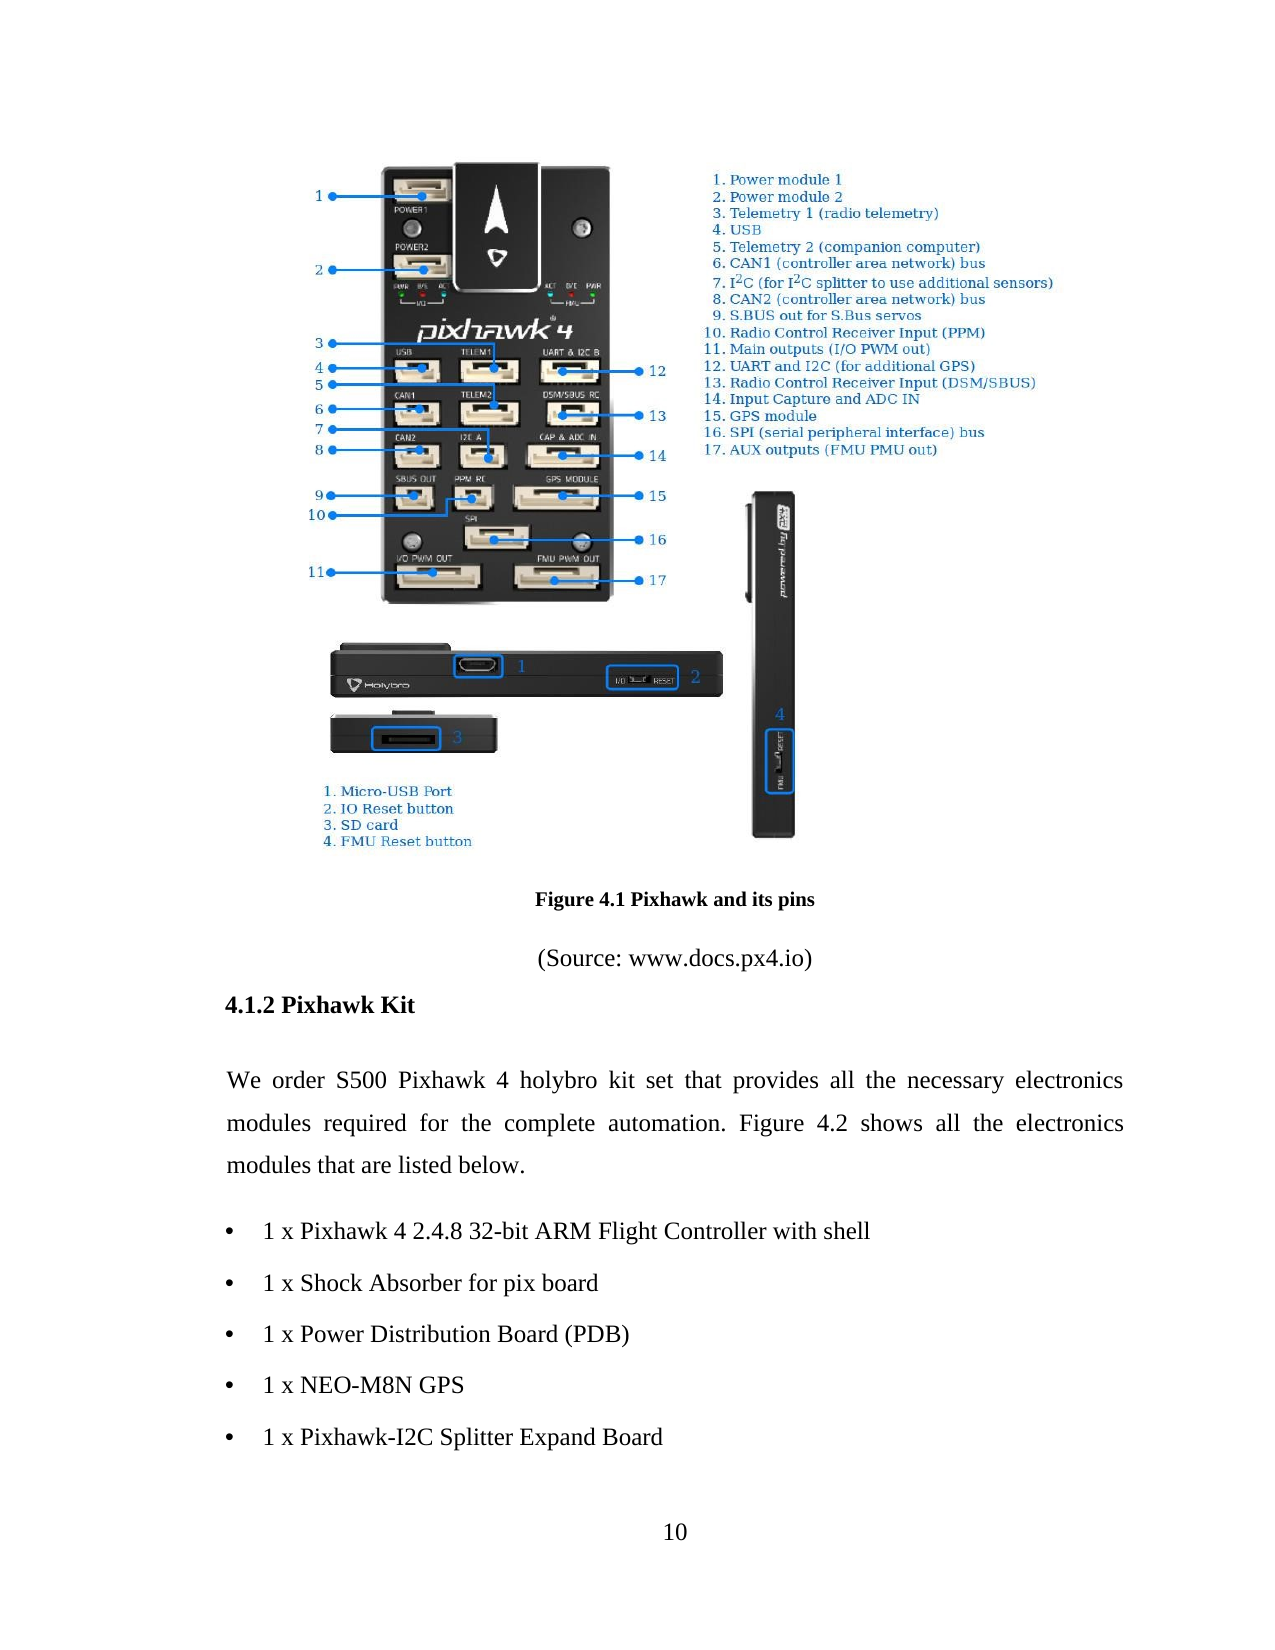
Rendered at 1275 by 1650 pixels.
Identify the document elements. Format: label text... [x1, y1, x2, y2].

list 1 x Power Distribution Board (PDB) [225, 1319, 1125, 1348]
list 1 x Shock Absorber for pix board [225, 1268, 1125, 1296]
picture [282, 150, 1068, 872]
text We order S500 Pixhawk 4 holybro kit set that provides all the necessary electronics modules required for the complete automation. Figure 4.2 shows all the electronics modules that are listed below. [226, 1065, 1125, 1179]
list 1 x Pixhawk-I2C Splitter Expand Board [225, 1422, 1125, 1451]
subtitle Pixhawk Kit [225, 991, 1125, 1019]
text (Source: www.docs.px4.io) [225, 943, 1125, 972]
text Figure 4.1 Pixhawk and its pins [225, 886, 1125, 911]
list 1 x NEO-M8N GPS [225, 1371, 1125, 1399]
list 1 x Pixhawk 4 2.4.8 32-bit ARM Flight Controller with shell [225, 1216, 1125, 1245]
